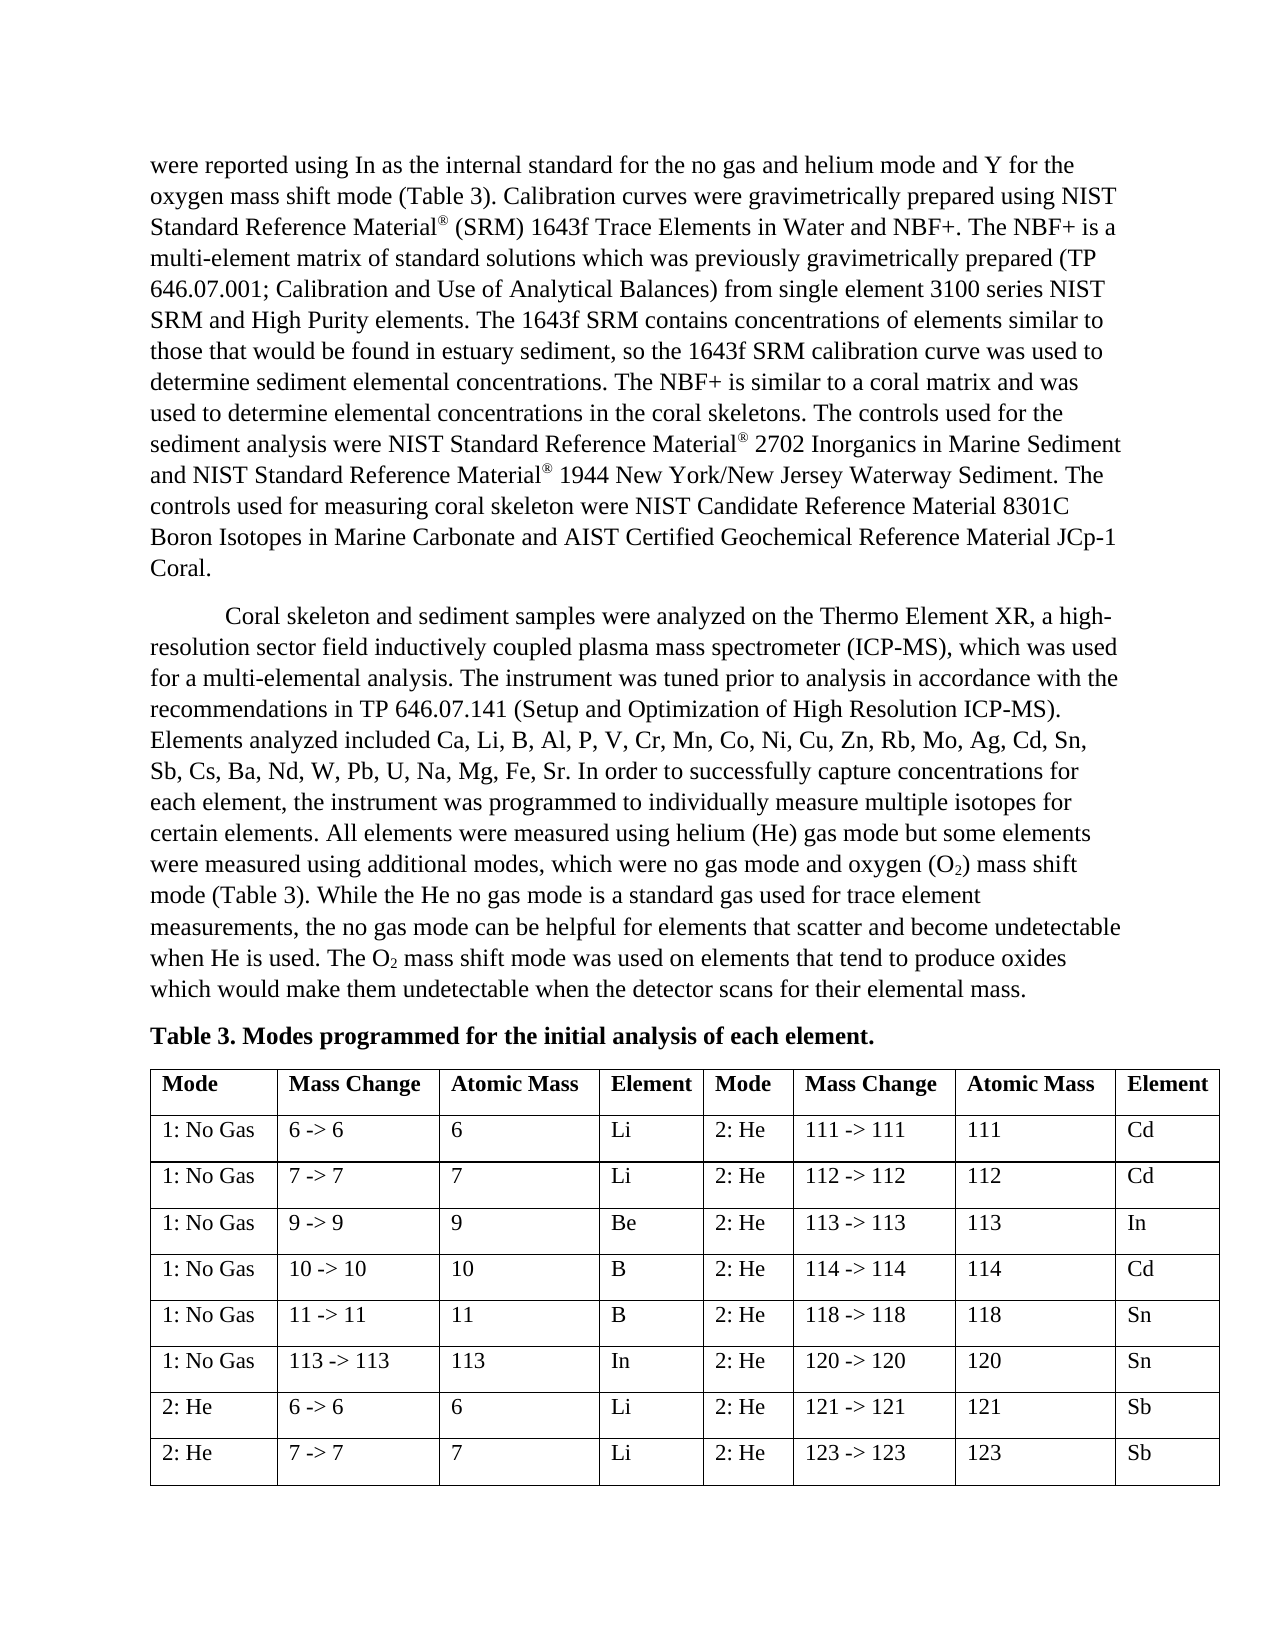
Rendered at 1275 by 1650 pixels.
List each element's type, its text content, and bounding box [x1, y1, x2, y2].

table_cell 112 [956, 1163, 1115, 1208]
table_cell 9 -> 9 [278, 1209, 439, 1254]
table_header Mass Change [794, 1070, 955, 1115]
table_cell 2: He [704, 1163, 793, 1208]
table_cell 2: He [704, 1255, 793, 1300]
table_cell Li [600, 1163, 703, 1208]
text Coral skeleton and sediment samples were analyzed on the Thermo Element XR, a high-resolution sector field inductively coupled plasma mass spectrometer (ICP-MS), which was used for a multi-elemental analysis. The instrument was tuned prior to analysis in accordance with the recommendations in TP 646.07.141 (Setup and Optimization of High Resolution ICP-MS). Elements analyzed included Ca, Li, B, Al, P, V, Cr, Mn, Co, Ni, Cu, Zn, Rb, Mo, Ag, Cd, Sn, Sb, Cs, Ba, Nd, W, Pb, U, Na, Mg, Fe, Sr. In order to successfully capture concentrations for each element, the instrument was programmed to individually measure multiple isotopes for certain elements. All elements were measured using helium (He) gas mode but some elements were measured using additional modes, which were no gas mode and oxygen (O2) mass shift mode (Table 3). While the He no gas mode is a standard gas used for trace element measurements, the no gas mode can be helpful for elements that scatter and become undetectable when He is used. The O2 mass shift mode was used on elements that tend to produce oxides which would make them undetectable when the detector scans for their elemental mass. [150, 601, 1125, 1002]
table_cell Be [600, 1209, 703, 1254]
table_cell Sn [1116, 1301, 1219, 1346]
table_header Atomic Mass [440, 1070, 599, 1115]
table_cell 11 [440, 1301, 599, 1346]
table_cell 113 -> 113 [278, 1347, 439, 1392]
table_cell Li [600, 1393, 703, 1438]
table_cell 2: He [704, 1439, 793, 1484]
table_cell 2: He [151, 1439, 277, 1484]
table_cell 1: No Gas [151, 1347, 277, 1392]
table_cell 2: He [704, 1301, 793, 1346]
table_cell 7 [440, 1439, 599, 1484]
table_cell 6 -> 6 [278, 1393, 439, 1438]
table_cell B [600, 1301, 703, 1346]
table_cell 111 -> 111 [794, 1116, 955, 1161]
table_cell Cd [1116, 1255, 1219, 1300]
table_cell 1: No Gas [151, 1116, 277, 1161]
table_cell 118 [956, 1301, 1115, 1346]
table_cell 6 [440, 1116, 599, 1161]
table_cell Sb [1116, 1393, 1219, 1438]
table_cell 2: He [704, 1209, 793, 1254]
table_cell 2: He [704, 1347, 793, 1392]
table_cell 10 [440, 1255, 599, 1300]
table_header Element [600, 1070, 703, 1115]
table_header Mode [704, 1070, 793, 1115]
table_cell 2: He [704, 1393, 793, 1438]
table_cell 10 -> 10 [278, 1255, 439, 1300]
table_cell 118 -> 118 [794, 1301, 955, 1346]
table_cell 120 [956, 1347, 1115, 1392]
table_cell 113 [956, 1209, 1115, 1254]
table_cell 114 -> 114 [794, 1255, 955, 1300]
table_cell 123 [956, 1439, 1115, 1484]
table_cell 120 -> 120 [794, 1347, 955, 1392]
table_cell 1: No Gas [151, 1163, 277, 1208]
table_cell 2: He [704, 1116, 793, 1161]
table_cell In [600, 1347, 703, 1392]
table_cell 113 [440, 1347, 599, 1392]
table_cell Li [600, 1439, 703, 1484]
table_cell 7 -> 7 [278, 1163, 439, 1208]
table_cell 6 -> 6 [278, 1116, 439, 1161]
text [150, 150, 1125, 582]
table_cell 123 -> 123 [794, 1439, 955, 1484]
table_cell 2: He [151, 1393, 277, 1438]
table_header Mode [151, 1070, 277, 1115]
table_header Atomic Mass [956, 1070, 1115, 1115]
table_cell 113 -> 113 [794, 1209, 955, 1254]
table_cell 7 -> 7 [278, 1439, 439, 1484]
text Table 3. Modes programmed for the initial analysis of each element. [150, 1021, 1125, 1050]
table_cell Sn [1116, 1347, 1219, 1392]
table_cell 9 [440, 1209, 599, 1254]
table_cell Cd [1116, 1163, 1219, 1208]
table_cell In [1116, 1209, 1219, 1254]
table_cell 114 [956, 1255, 1115, 1300]
table_cell B [600, 1255, 703, 1300]
table_cell 1: No Gas [151, 1209, 277, 1254]
table_cell 112 -> 112 [794, 1163, 955, 1208]
table_header Element [1116, 1070, 1219, 1115]
table_header Mass Change [278, 1070, 439, 1115]
table_cell 7 [440, 1163, 599, 1208]
table_cell 121 [956, 1393, 1115, 1438]
table_cell 11 -> 11 [278, 1301, 439, 1346]
table_cell Sb [1116, 1439, 1219, 1484]
table_cell 1: No Gas [151, 1301, 277, 1346]
table_cell Li [600, 1116, 703, 1161]
table_cell 111 [956, 1116, 1115, 1161]
table_cell 6 [440, 1393, 599, 1438]
table_cell 1: No Gas [151, 1255, 277, 1300]
table_cell Cd [1116, 1116, 1219, 1161]
table_cell 121 -> 121 [794, 1393, 955, 1438]
